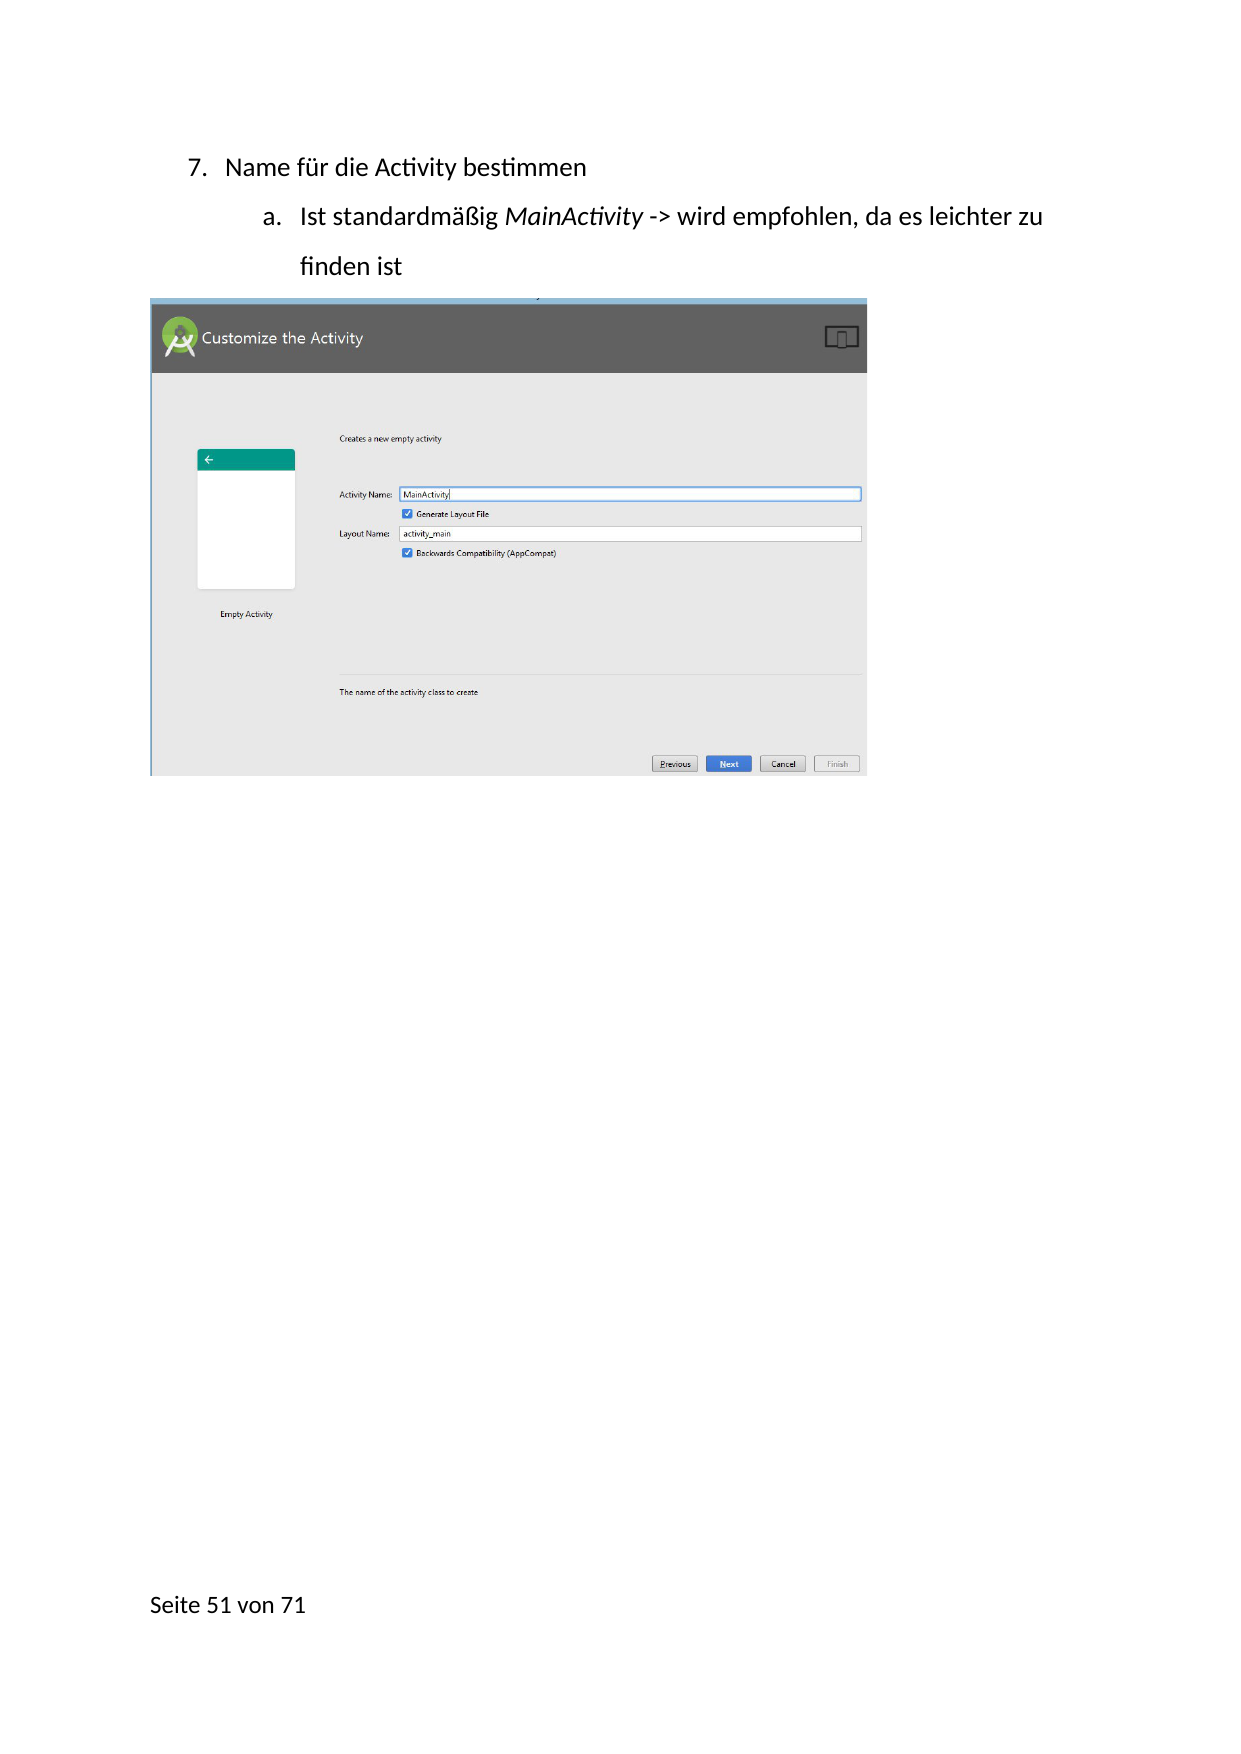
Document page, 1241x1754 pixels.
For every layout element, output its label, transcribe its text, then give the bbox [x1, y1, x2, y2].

list Name für die Activity bestimmen [187, 150, 1090, 183]
picture [150, 298, 868, 776]
list Ist standardmäßig MainActivity -> wird empfohlen, da es leichter zu finden ist [262, 199, 1090, 282]
